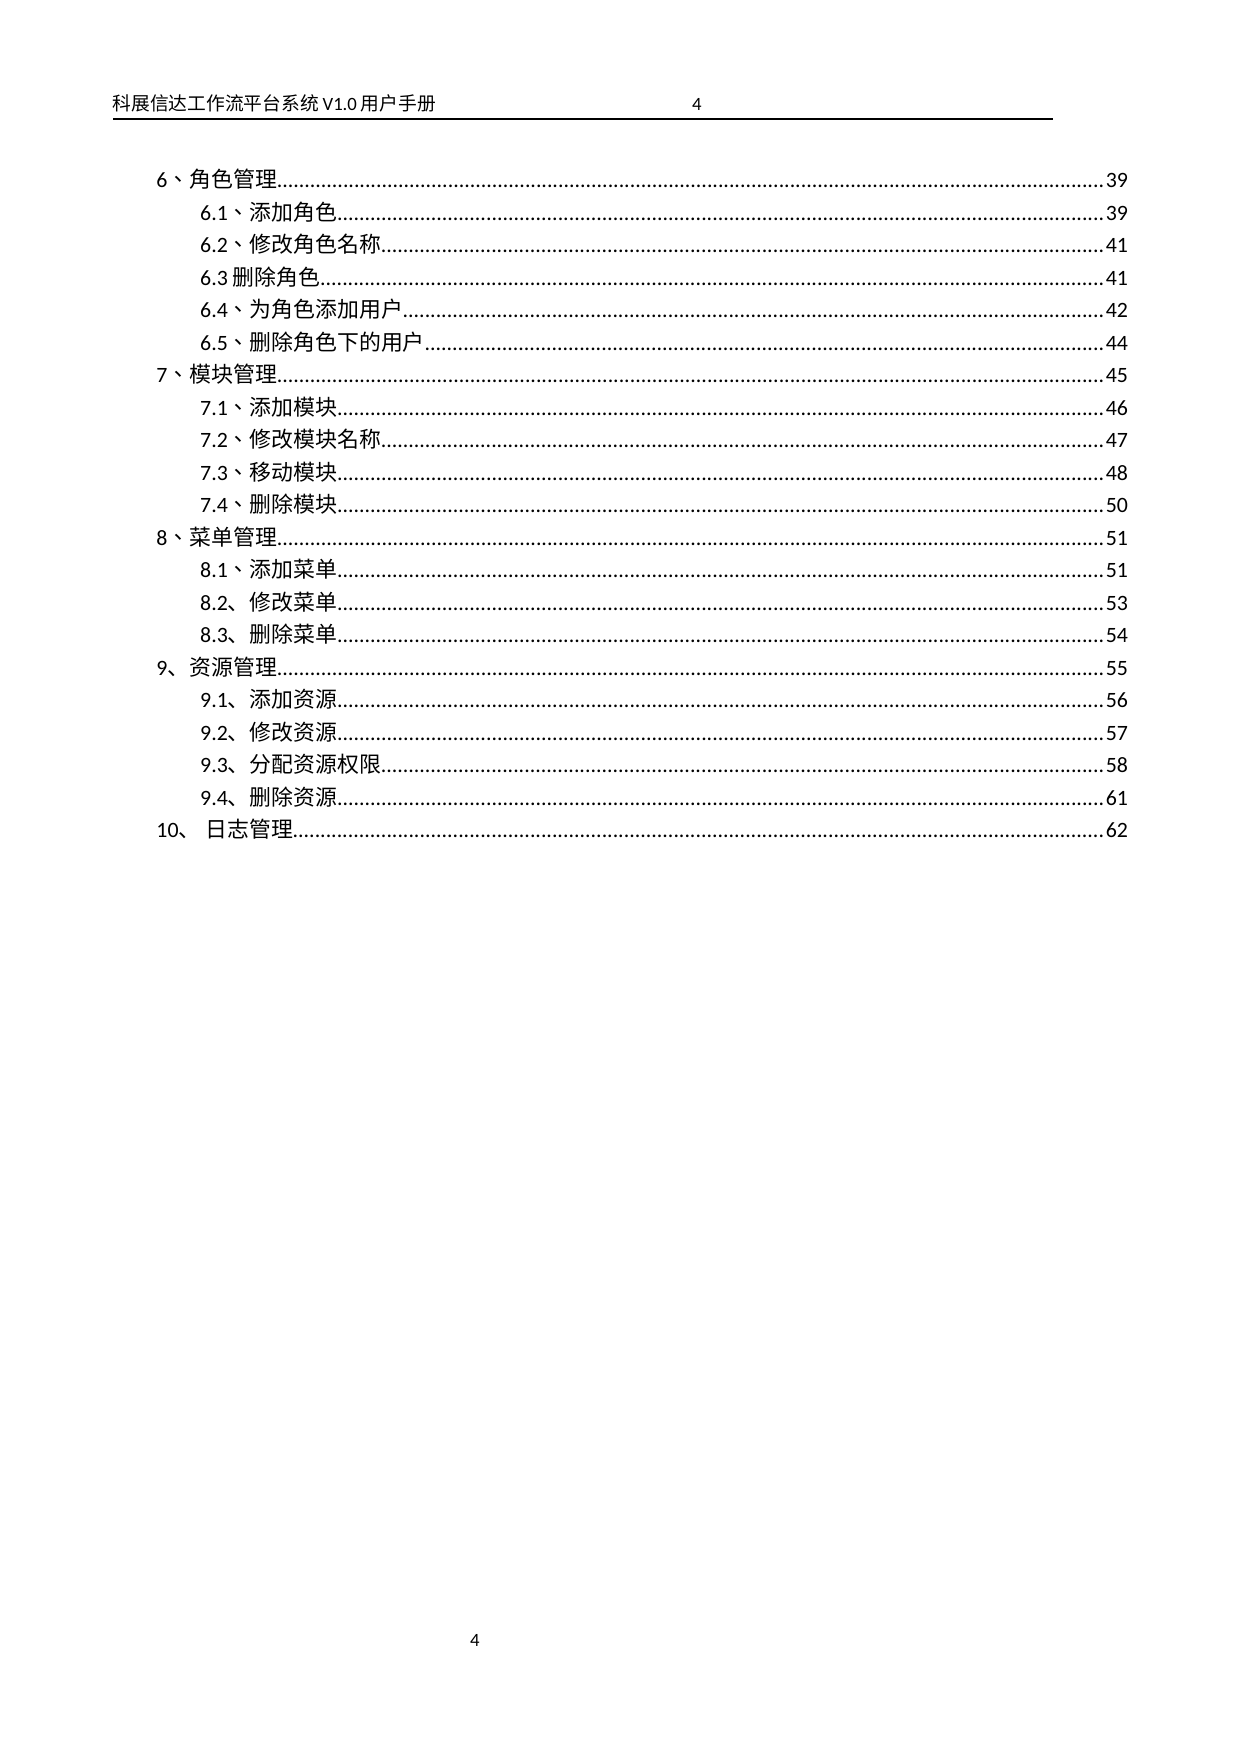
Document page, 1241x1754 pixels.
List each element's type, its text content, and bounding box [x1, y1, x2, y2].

text 7.4、删除模块 50 [200, 487, 1128, 519]
text 9、资源管理 55 [156, 649, 1128, 682]
text 8、菜单管理 51 [156, 519, 1128, 552]
text 7、模块管理 45 [156, 357, 1128, 389]
text 7.1、添加模块 46 [200, 389, 1128, 422]
text 8.2、修改菜单 53 [200, 584, 1128, 617]
text 9.1、添加资源 56 [200, 682, 1128, 714]
text 6、角色管理 39 [156, 162, 1128, 194]
text 10、 日志管理 62 [156, 812, 1128, 844]
text 6.4、为角色添加用户 42 [200, 292, 1128, 324]
text 9.2、修改资源 57 [200, 714, 1128, 747]
text 9.4、删除资源 61 [200, 779, 1128, 812]
text 7.3、移动模块 48 [200, 454, 1128, 487]
text 6.2、修改角色名称 41 [200, 227, 1128, 259]
text 6.3 删除角色 41 [200, 259, 1128, 292]
text 6.5、删除角色下的用户 44 [200, 324, 1128, 357]
text 6.1、添加角色 39 [200, 194, 1128, 227]
text 8.3、删除菜单 54 [200, 617, 1128, 649]
text 7.2、修改模块名称 47 [200, 422, 1128, 454]
text 8.1、添加菜单 51 [200, 552, 1128, 584]
text 9.3、分配资源权限 58 [200, 747, 1128, 779]
